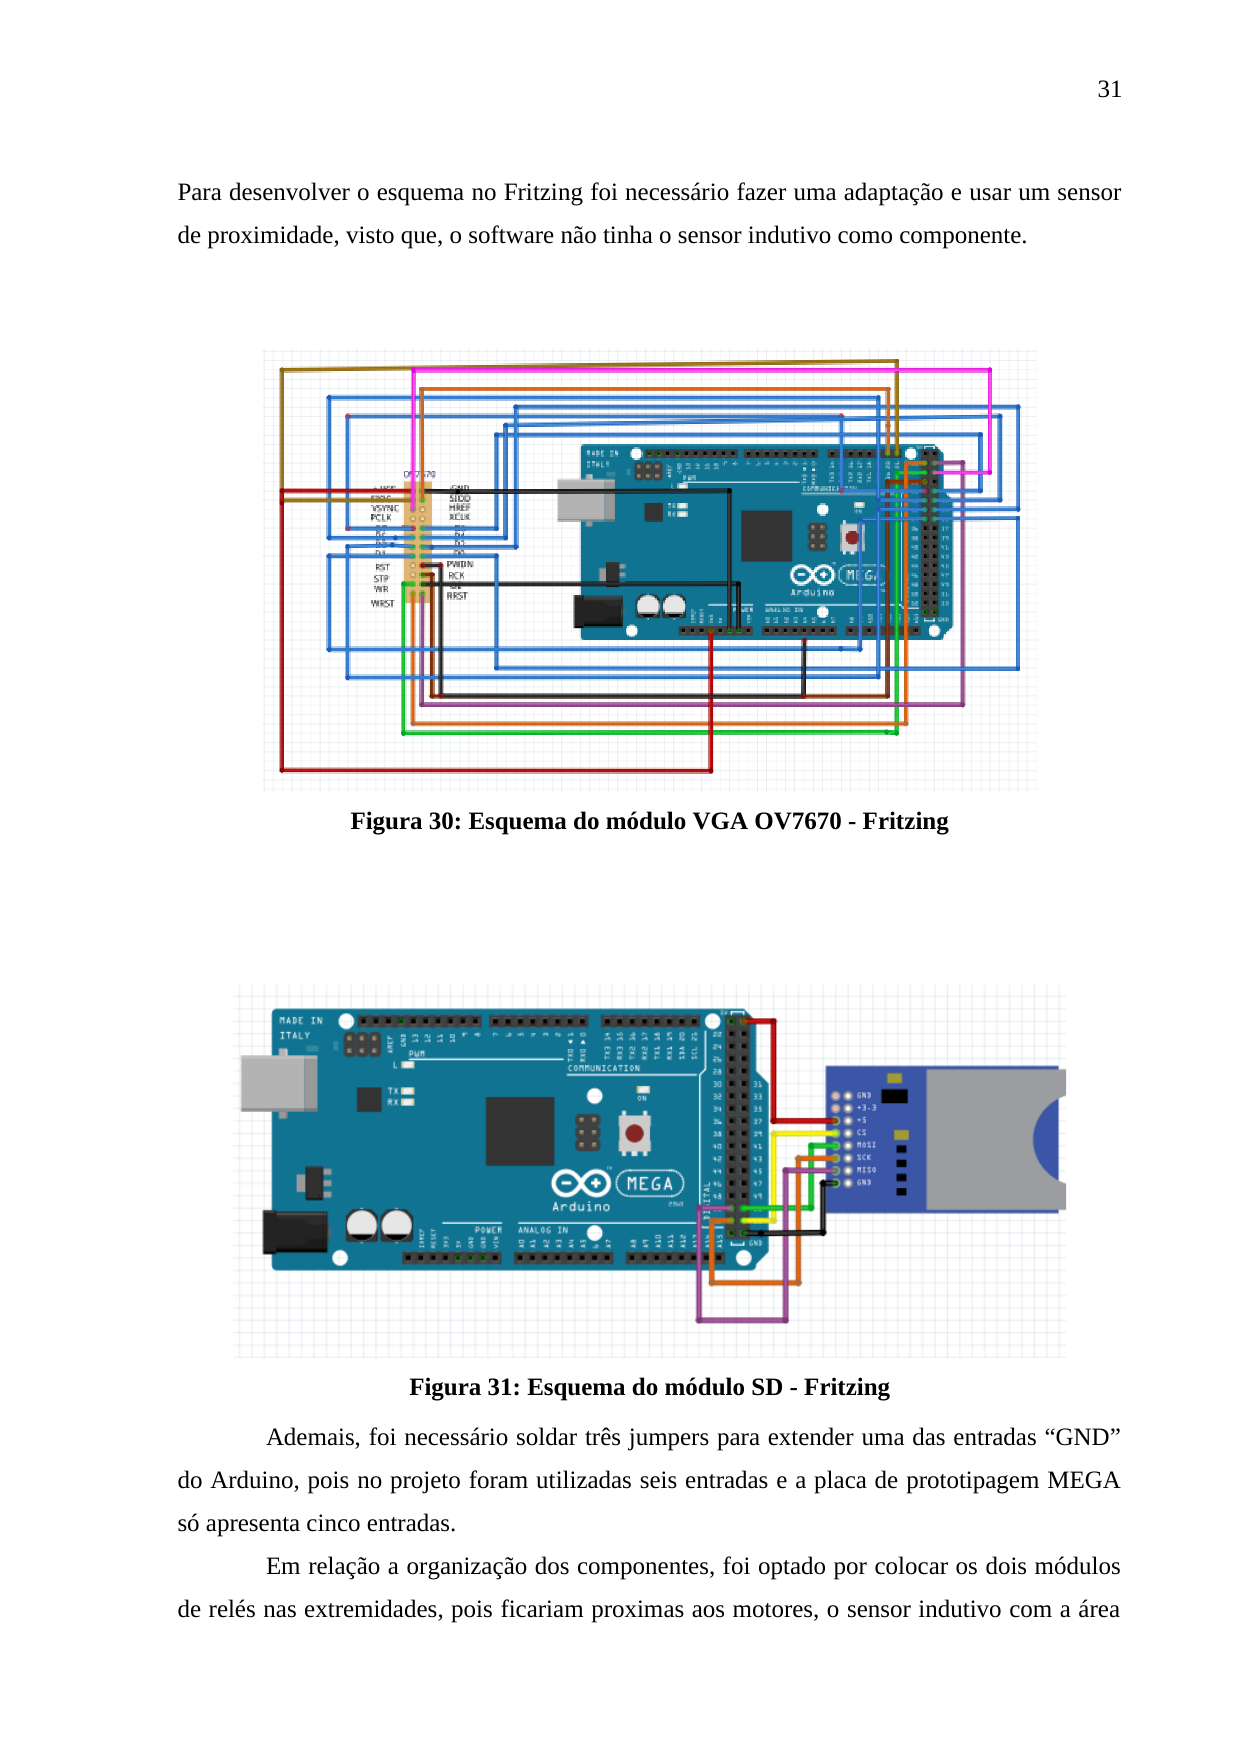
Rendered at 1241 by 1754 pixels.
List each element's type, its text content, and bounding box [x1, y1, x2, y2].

picture [262, 349, 1037, 792]
text Para desenvolver o esquema no Fritzing foi necessário fazer uma adaptação e usar um sensor de proximidade, visto que, o software não tinha o sensor indutivo como componente. [177, 177, 1122, 249]
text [177, 1551, 1122, 1594]
picture [233, 985, 1067, 1358]
text Ademais, foi necessário soldar três jumpers para extender uma das entradas “GND” do Arduino, pois no projeto foram utilizadas seis entradas e a placa de prototipagem MEGA só apresenta cinco entradas. [177, 1422, 1122, 1465]
text Ademais, foi necessário soldar três jumpers para extender uma das entradas “GND” do Arduino, pois no projeto foram utilizadas seis entradas e a placa de prototipagem MEGA só apresenta cinco entradas. [177, 1493, 1122, 1537]
